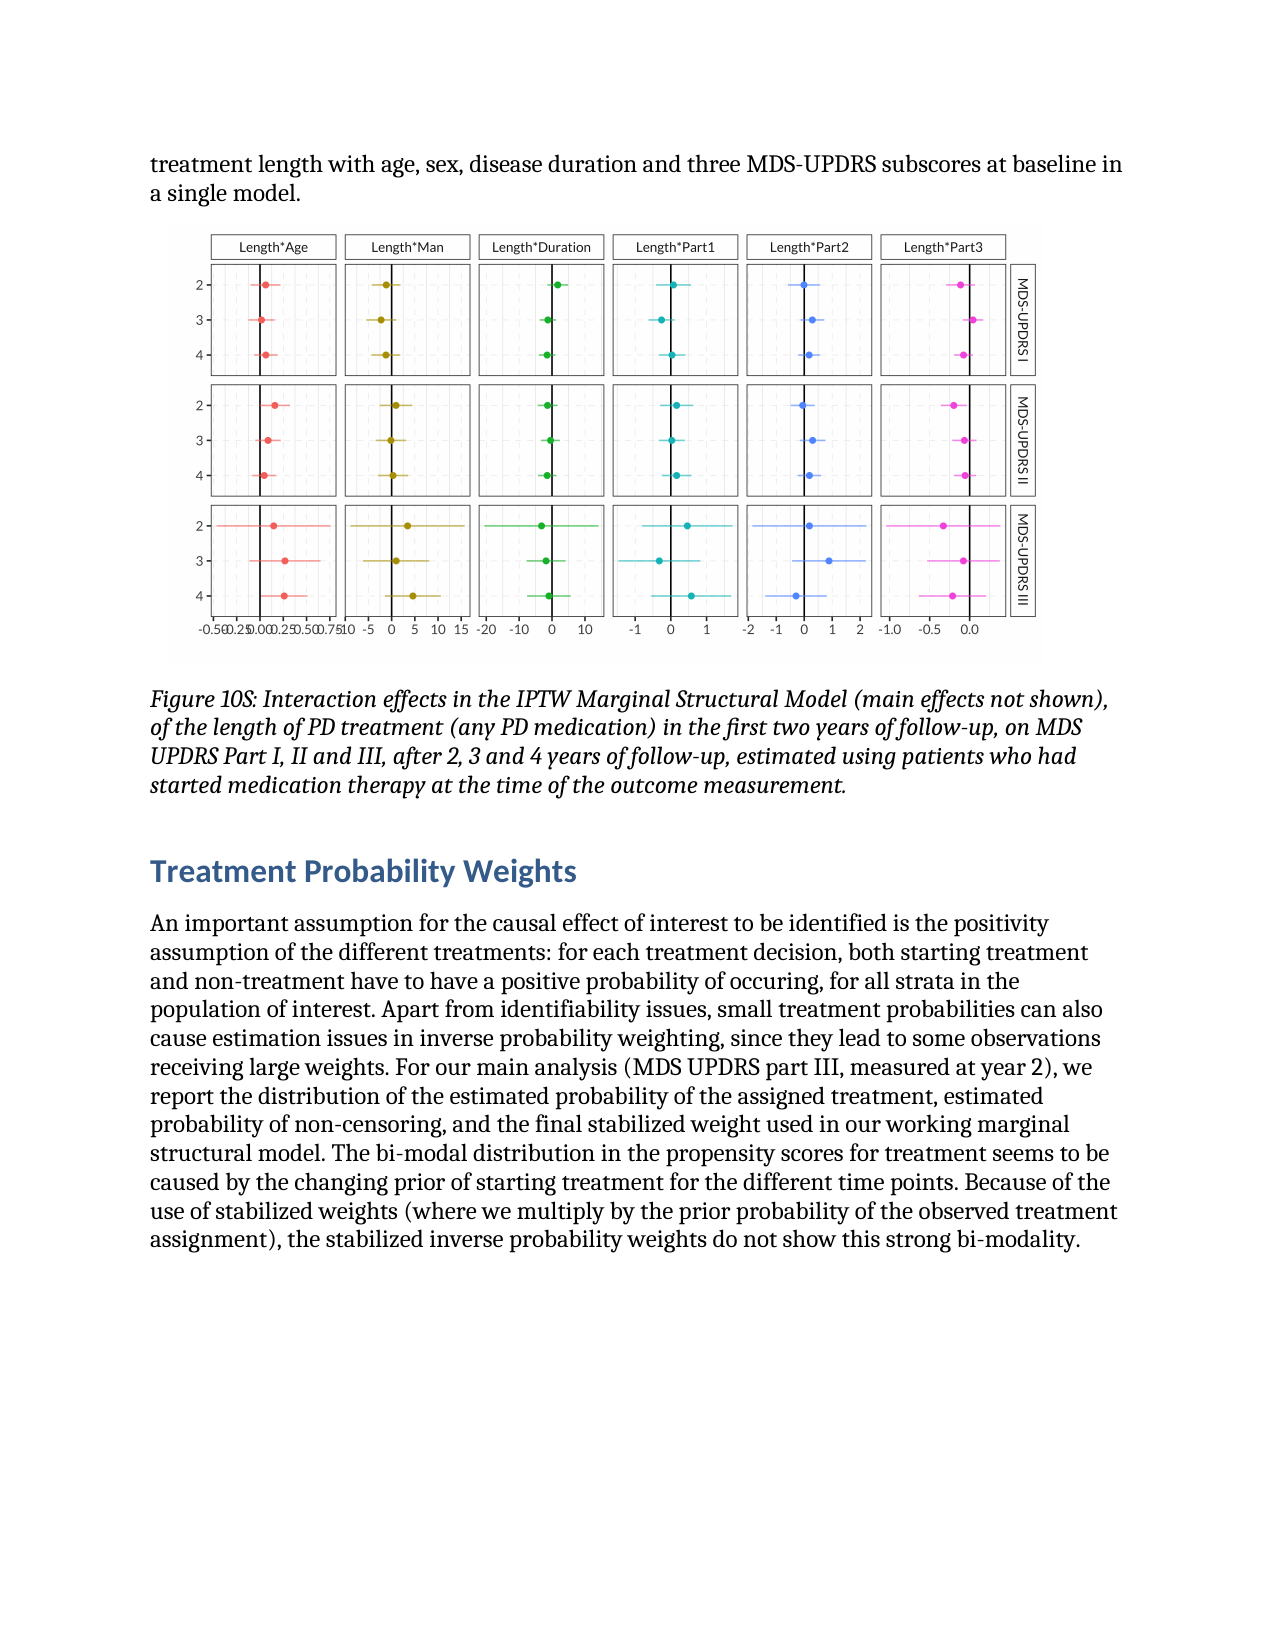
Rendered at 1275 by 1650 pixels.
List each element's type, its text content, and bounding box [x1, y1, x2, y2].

picture [168, 226, 1044, 664]
text Figure 10S: Interaction effects in the IPTW Marginal Structural Model (main effects not shown), of the length of PD treatment (any PD medication) in the first two years of follow-up, on MDS UPDRS Part I, II and III, after 2, 3 and 4 years of follow-up, estimated using patients who had started medication therapy at the time of the outcome measurement. [150, 684, 1125, 799]
text An important assumption for the causal effect of interest to be identified is the positivity assumption of the different treatments: for each treatment decision, both starting treatment and non-treatment have to have a positive probability of occuring, for all strata in the population of interest. Apart from identifiability issues, small treatment probabilities can also cause estimation issues in inverse probability weighting, since they lead to some observations receiving large weights. For our main analysis (MDS UPDRS part III, measured at year 2), we report the distribution of the estimated probability of the assigned treatment, estimated probability of non-censoring, and the final stabilized weight used in our working marginal structural model. The bi-modal distribution in the propensity scores for treatment seems to be caused by the changing prior of starting treatment for the different time points. Because of the use of stabilized weights (where we multiply by the prior probability of the observed treatment assignment), the stabilized inverse probability weights do not show this strong bi-modality. [150, 909, 1125, 1254]
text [150, 150, 1125, 207]
subtitle Treatment Probability Weights [150, 849, 1125, 890]
